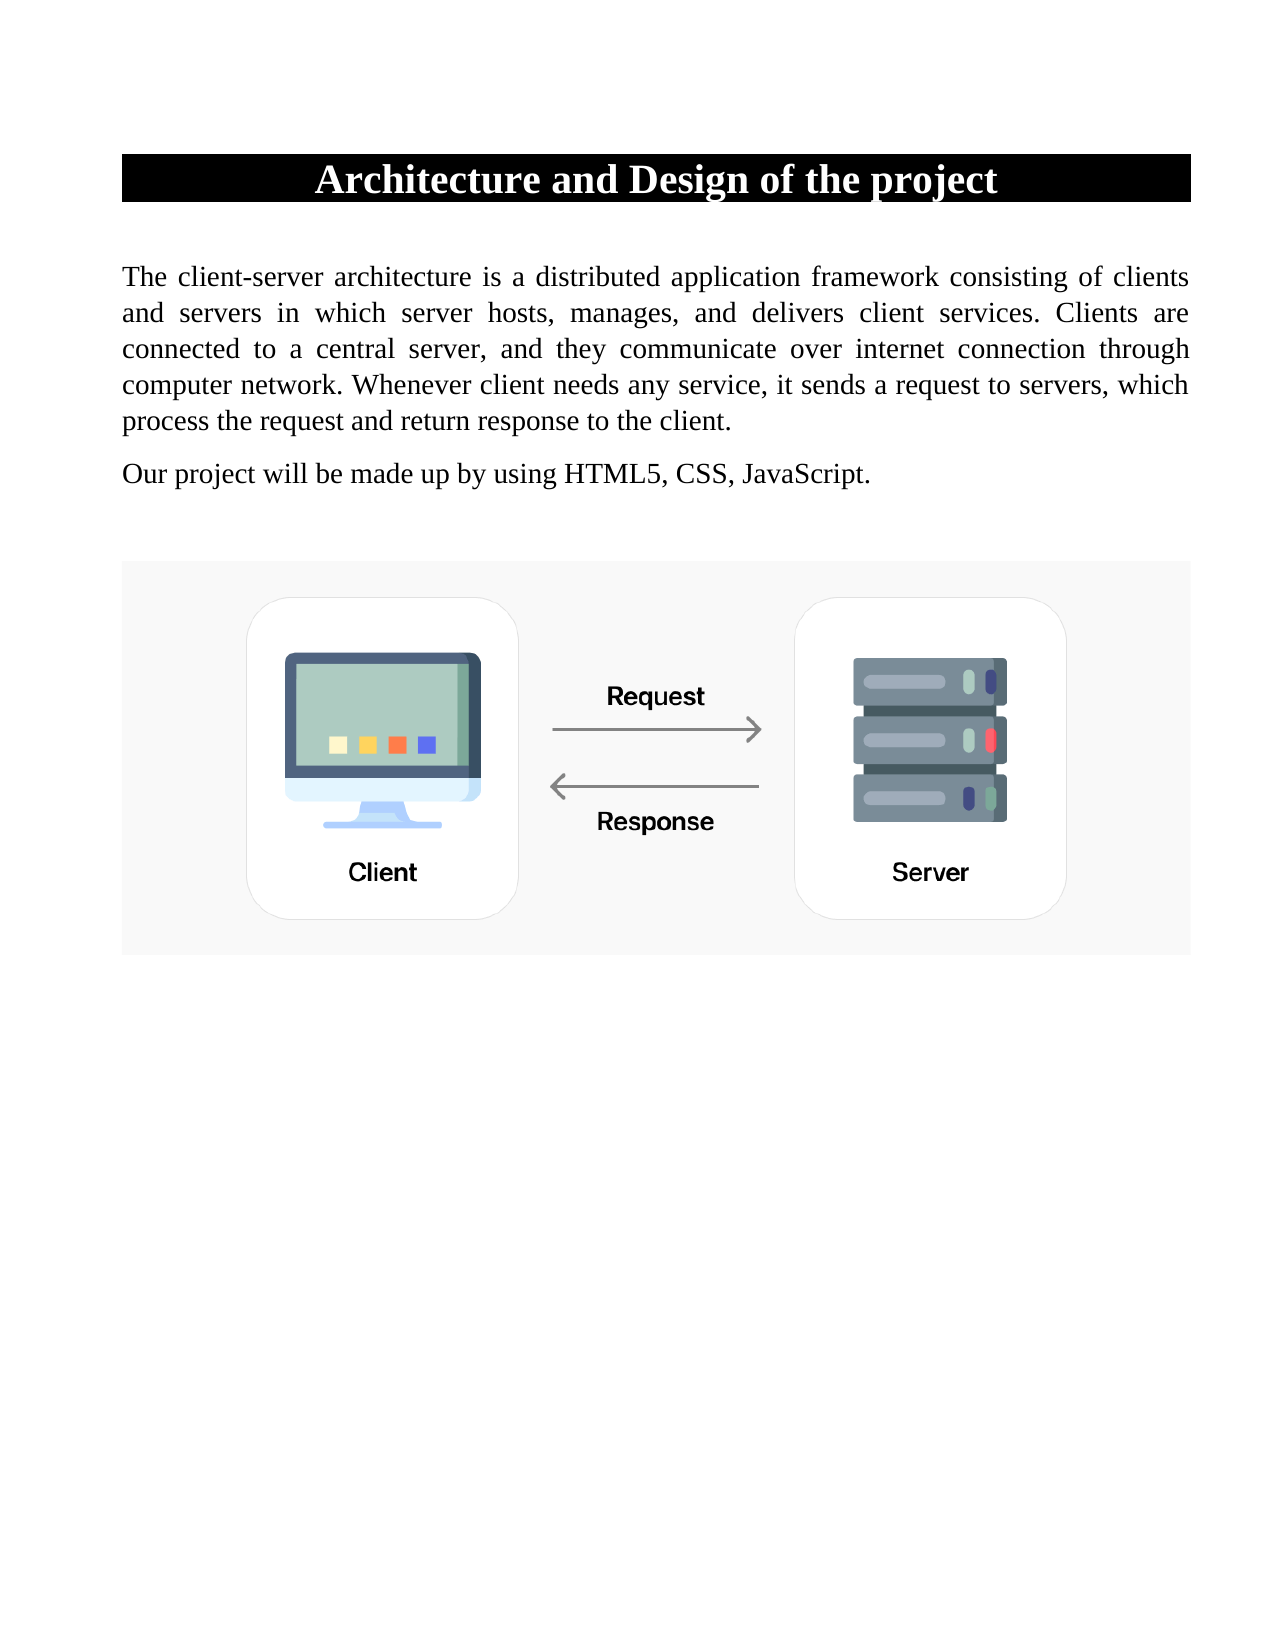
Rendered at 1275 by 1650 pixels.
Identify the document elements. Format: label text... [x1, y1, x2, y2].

text The client-server architecture is a distributed application framework consisting of clients and servers in which server hosts, manages, and delivers client services. Clients are connected to a central server, and they communicate over internet connection through computer network. Whenever client needs any service, it sends a request to servers, which process the request and return response to the client. [122, 259, 1191, 437]
subtitle Architecture and Design of the project [122, 154, 1191, 202]
picture [121, 561, 1191, 955]
text Our project will be made up by using HTML5, CSS, JavaScript. [122, 456, 1191, 489]
